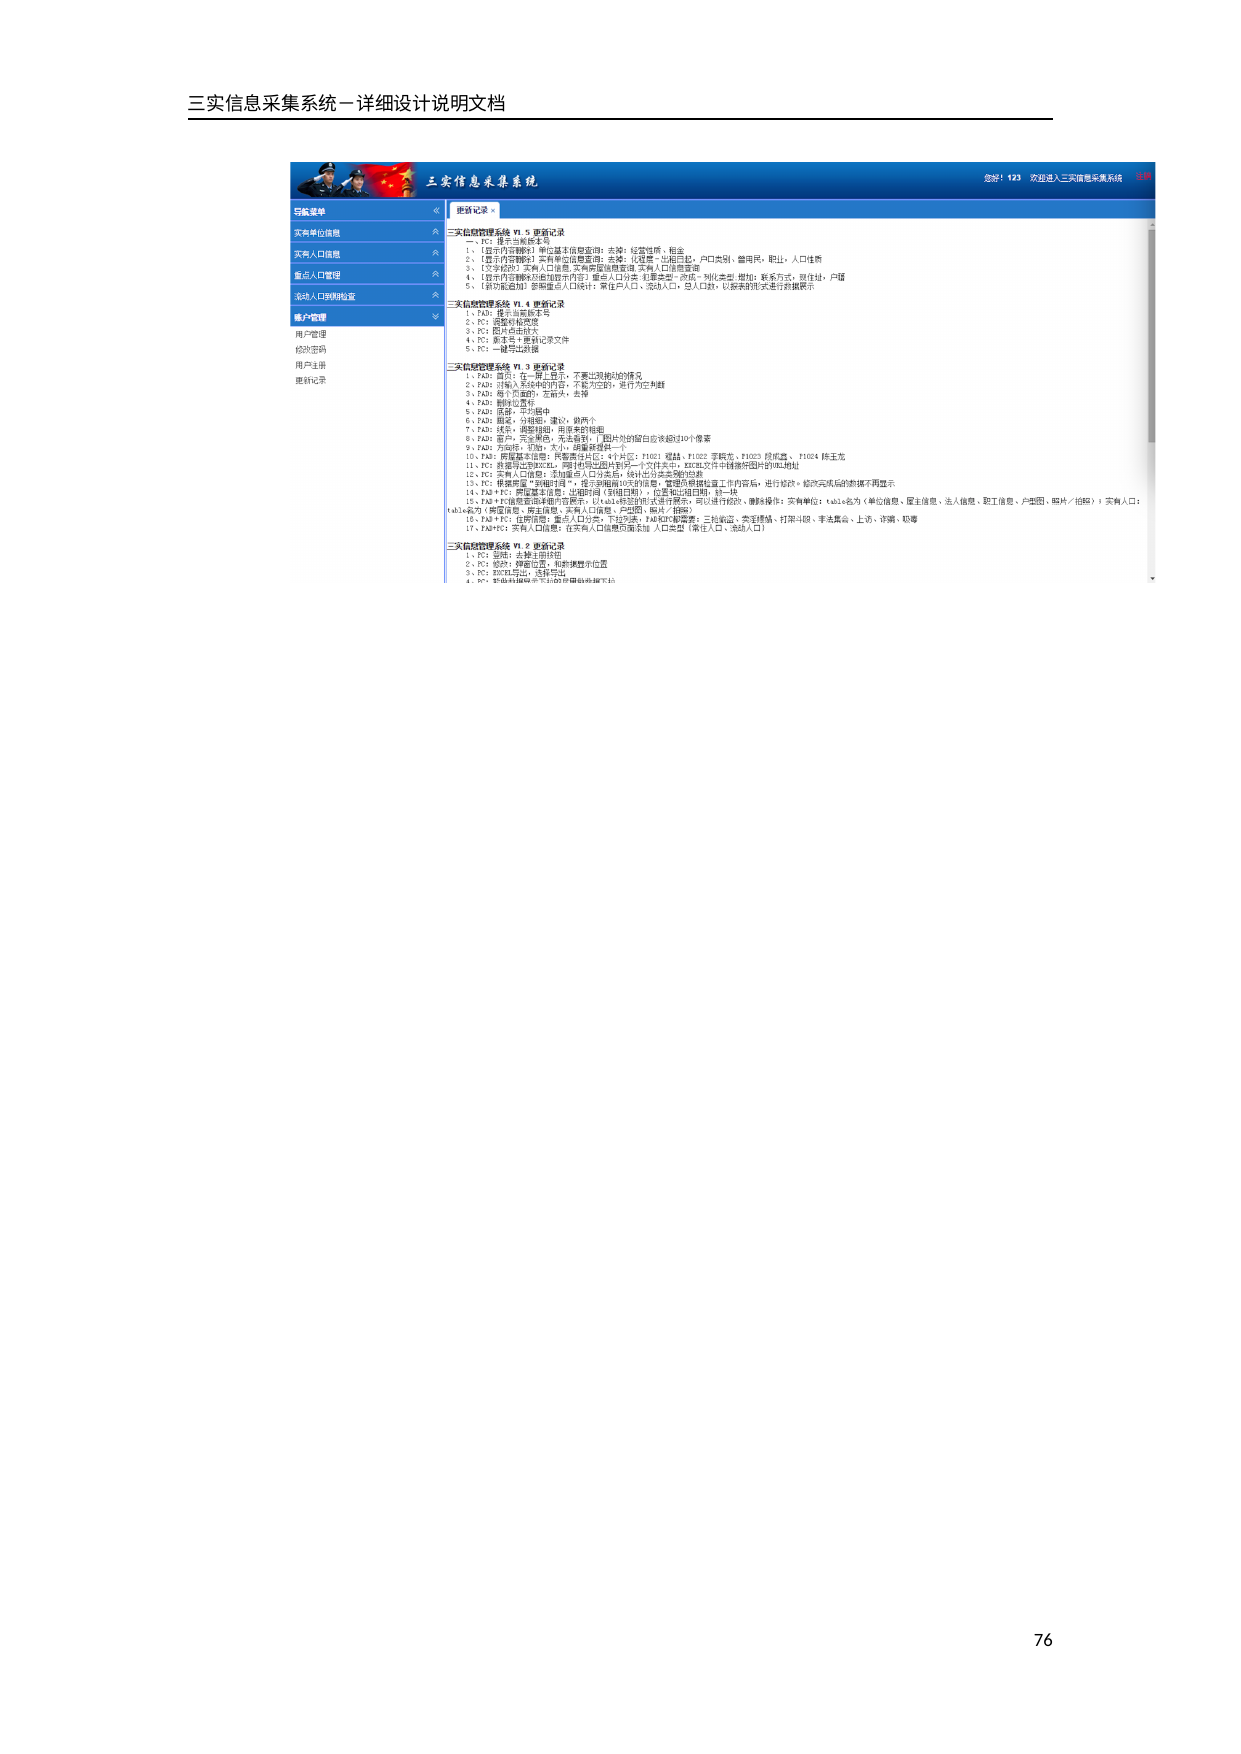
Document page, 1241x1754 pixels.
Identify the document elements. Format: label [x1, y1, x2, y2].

picture [290, 162, 1156, 583]
